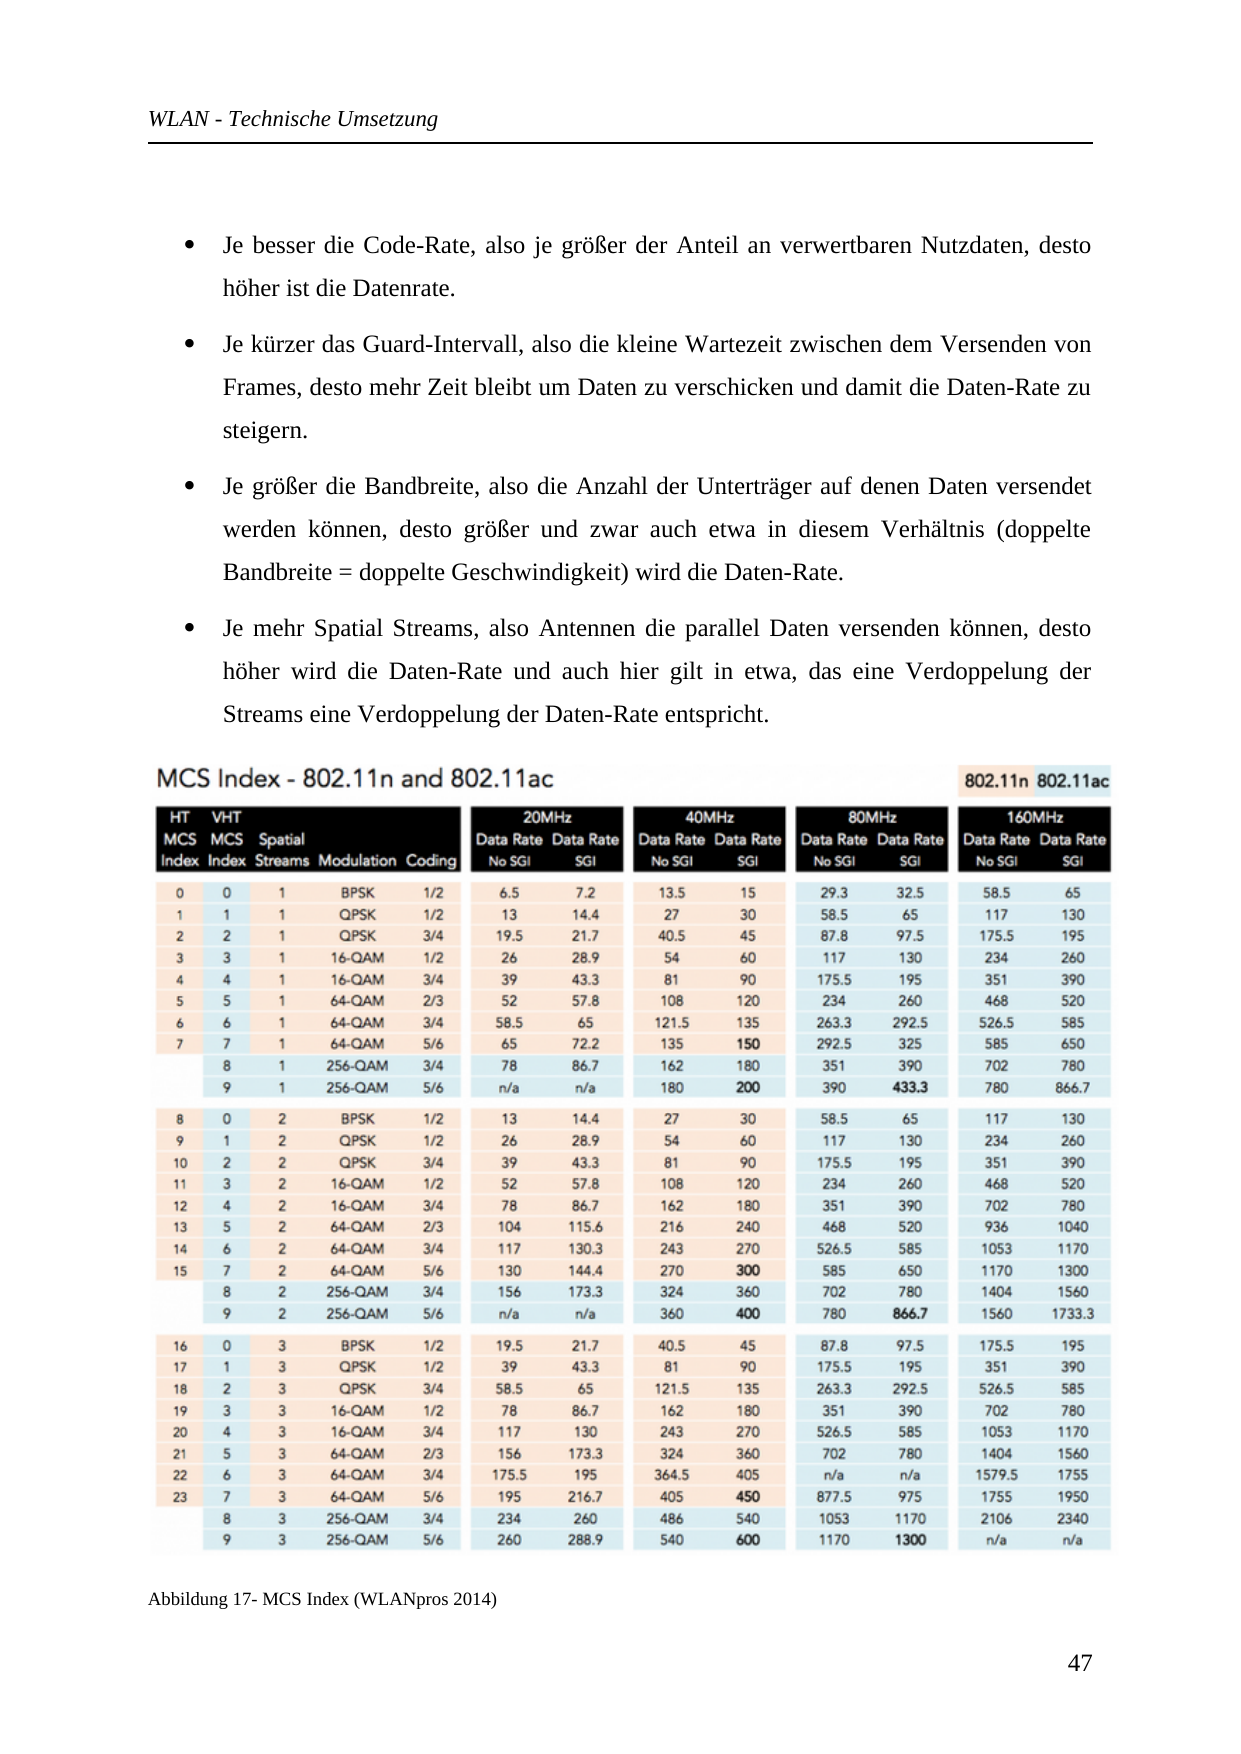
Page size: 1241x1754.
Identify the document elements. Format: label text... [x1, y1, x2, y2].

list Je kürzer das Guard-Intervall, also die kleine Wartezeit zwischen dem Versenden von Frames, desto mehr Zeit bleibt um Daten zu verschicken und damit die Daten-Rate zu steigern. [185, 329, 1093, 444]
picture [147, 754, 1121, 1563]
list Je mehr Spatial Streams, also Antennen die parallel Daten versenden können, desto höher wird die Daten-Rate und auch hier gilt in etwa, das eine Verdoppelung der Streams eine Verdoppelung der Daten-Rate entspricht. [185, 613, 1093, 728]
text Abbildung 17- MCS Index (WLANpros 2014) [148, 1588, 1093, 1609]
list Je besser die Code-Rate, also je größer der Anteil an verwertbaren Nutzdaten, desto höher ist die Datenrate. [185, 230, 1093, 302]
list Je größer die Bandbreite, also die Anzahl der Unterträger auf denen Daten versendet werden können, desto größer und zwar auch etwa in diesem Verhältnis (doppelte Bandbreite = doppelte Geschwindigkeit) wird die Daten-Rate. [185, 471, 1093, 586]
